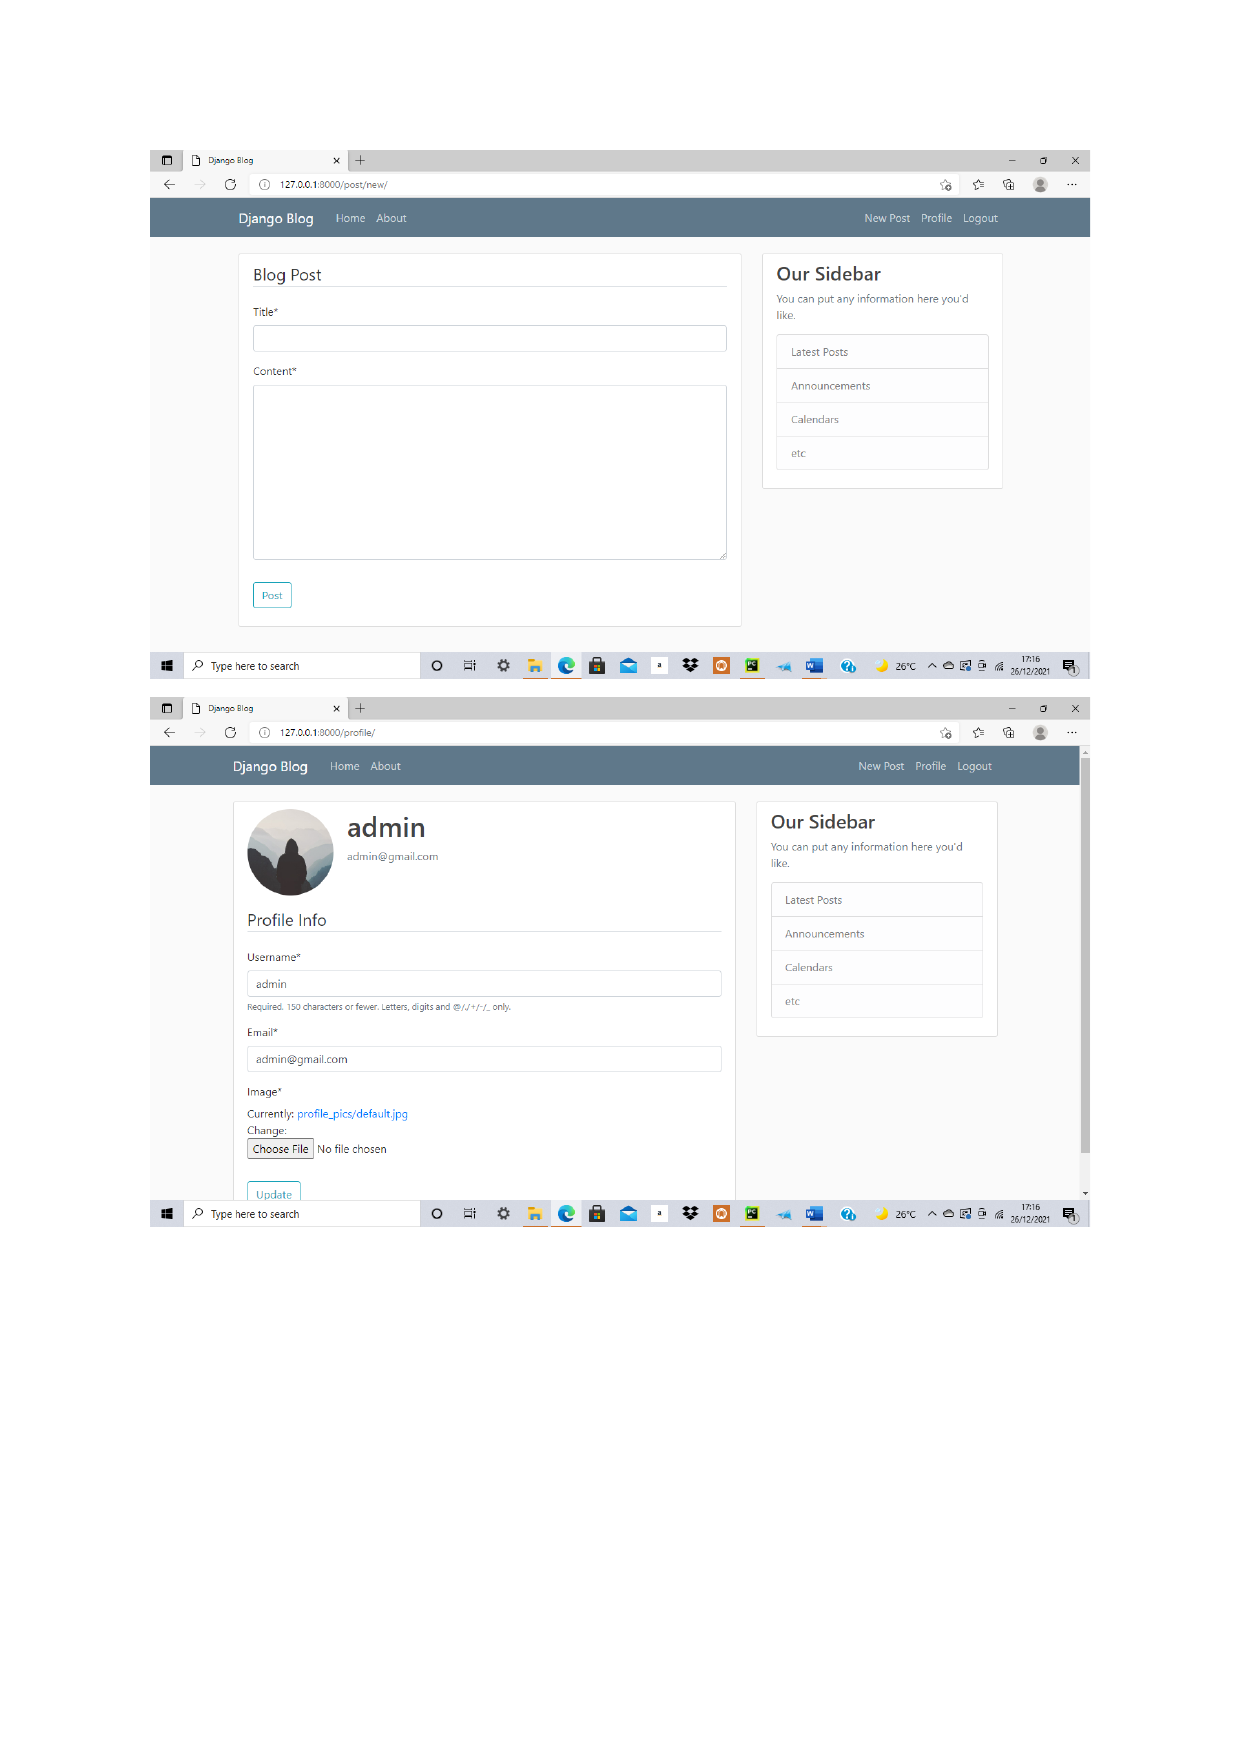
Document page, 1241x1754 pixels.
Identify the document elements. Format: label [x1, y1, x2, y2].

picture [150, 697, 1091, 1227]
picture [150, 150, 1091, 679]
